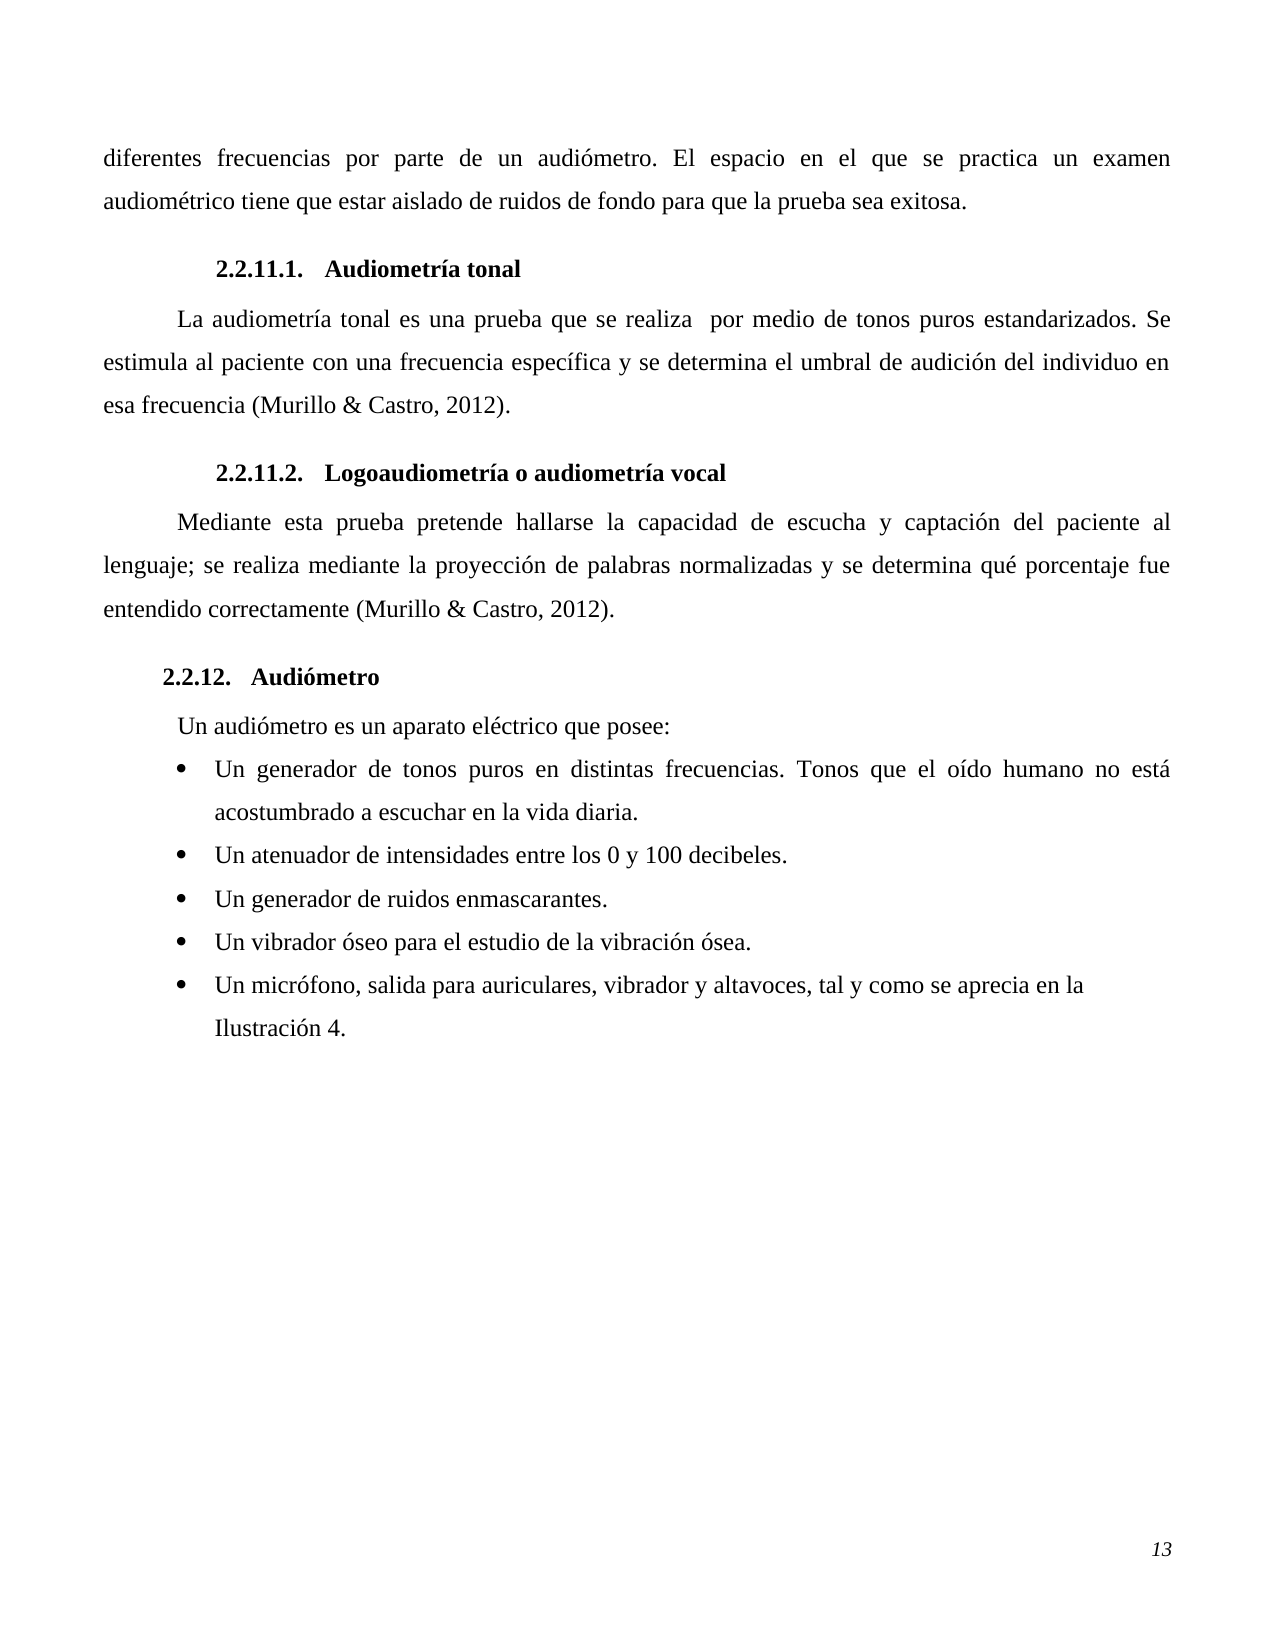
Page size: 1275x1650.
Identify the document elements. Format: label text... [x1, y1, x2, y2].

list Un generador de ruidos enmascarantes. [177, 884, 1172, 912]
list Logoaudiometría o audiometría vocal [216, 458, 1172, 487]
list Audiometría tonal [216, 254, 1172, 283]
list Un generador de tonos puros en distintas frecuencias. Tonos que el oído humano no está acostumbrado a escuchar en la vida diaria. [177, 754, 1172, 826]
list Un atenuador de intensidades entre los 0 y 100 decibeles. [177, 841, 1172, 869]
text Un audiómetro es un aparato eléctrico que posee: [103, 711, 1172, 740]
text La audiometría tonal es una prueba que se realiza por medio de tonos puros estandarizados. Se estimula al paciente con una frecuencia específica y se determina el umbral de audición del individuo en esa frecuencia . [103, 304, 1172, 419]
list Un vibrador óseo para el estudio de la vibración ósea. [177, 927, 1172, 956]
text Audiómetro [162, 662, 1172, 691]
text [103, 143, 1172, 215]
text Mediante esta prueba pretende hallarse la capacidad de escucha y captación del paciente al lenguaje; se realiza mediante la proyección de palabras normalizadas y se determina qué porcentaje fue entendido correctamente . [103, 507, 1172, 622]
list Un micrófono, salida para auriculares, vibrador y altavoces, tal y como se aprecia en la Ilustración 4. [177, 970, 1172, 1085]
